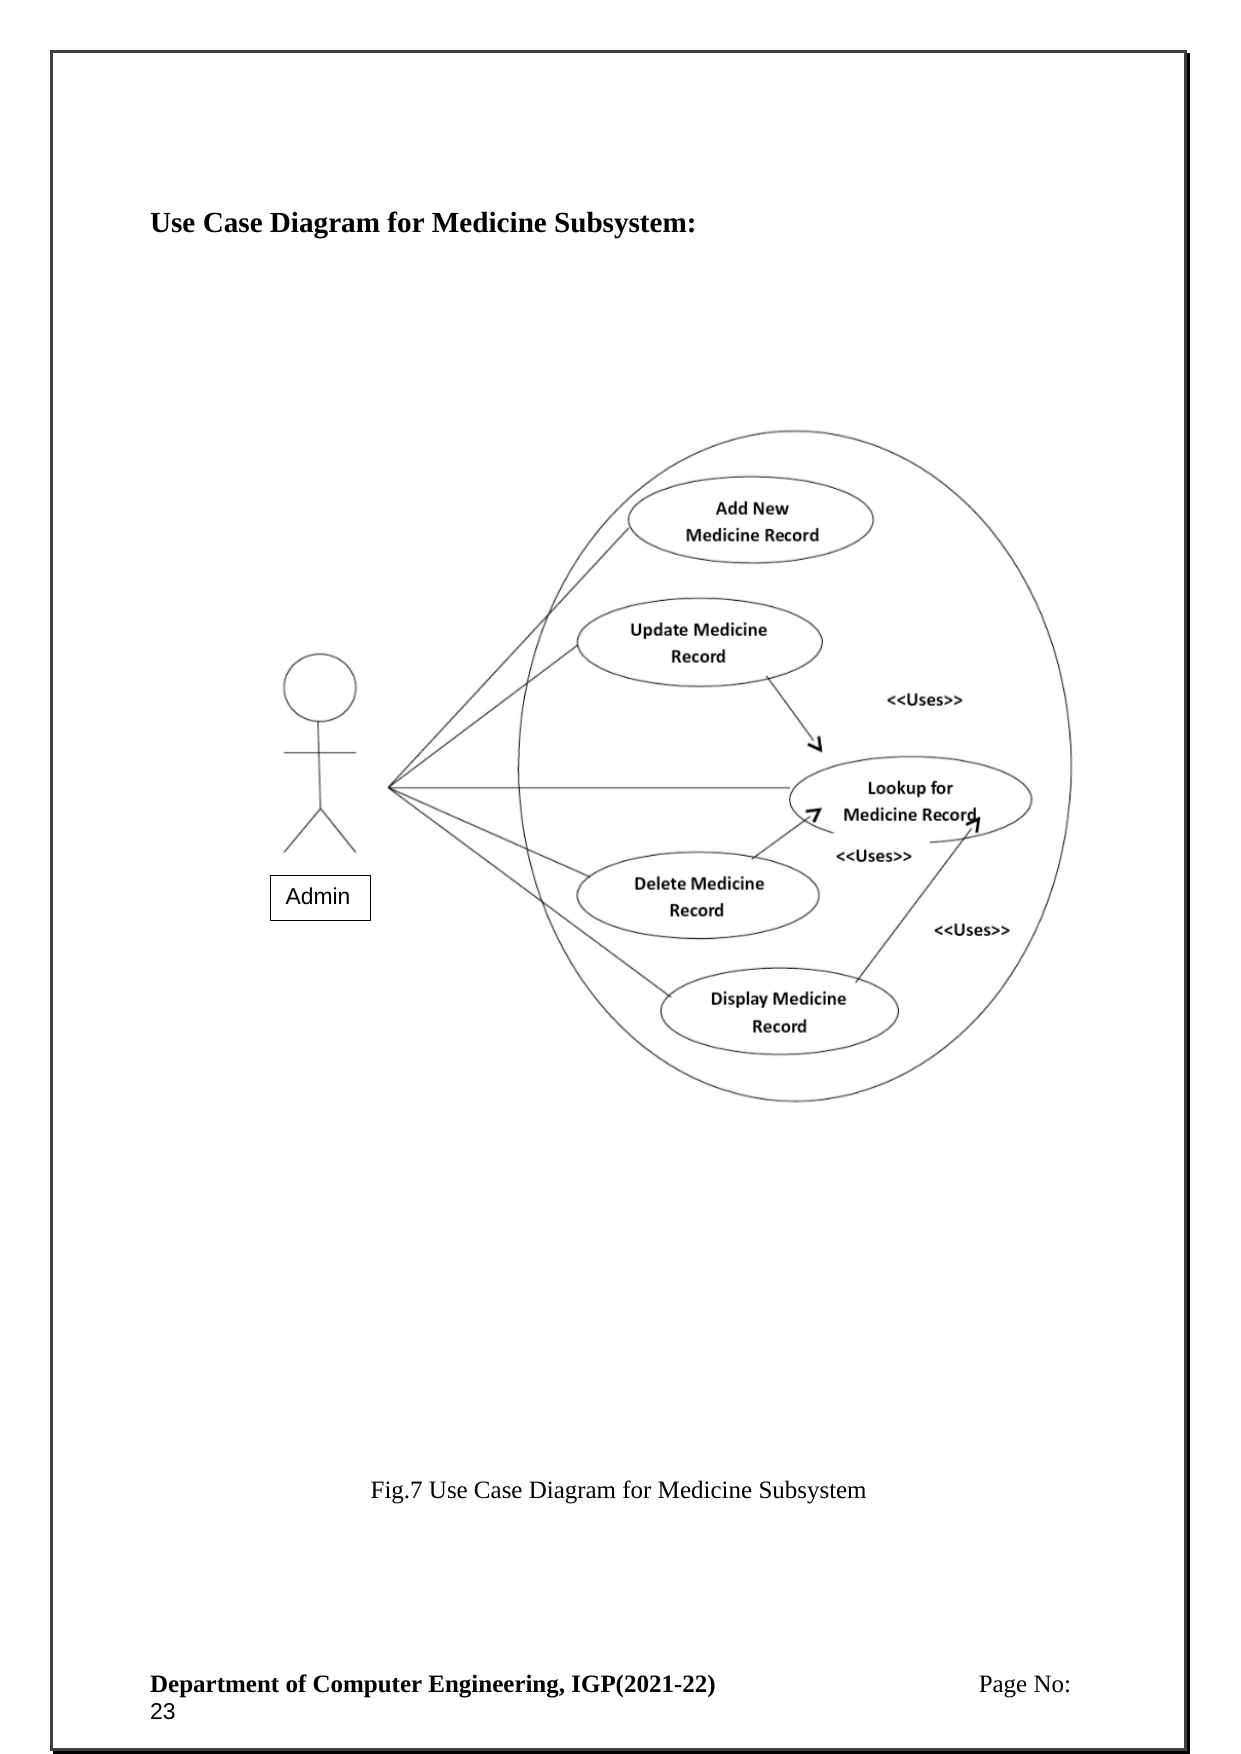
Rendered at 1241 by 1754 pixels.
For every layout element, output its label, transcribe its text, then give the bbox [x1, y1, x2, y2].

text Fig.7 Use Case Diagram for Medicine Subsystem [150, 1475, 1087, 1504]
picture [150, 282, 1091, 1417]
text Use Case Diagram for Medicine Subsystem: [150, 205, 1087, 239]
